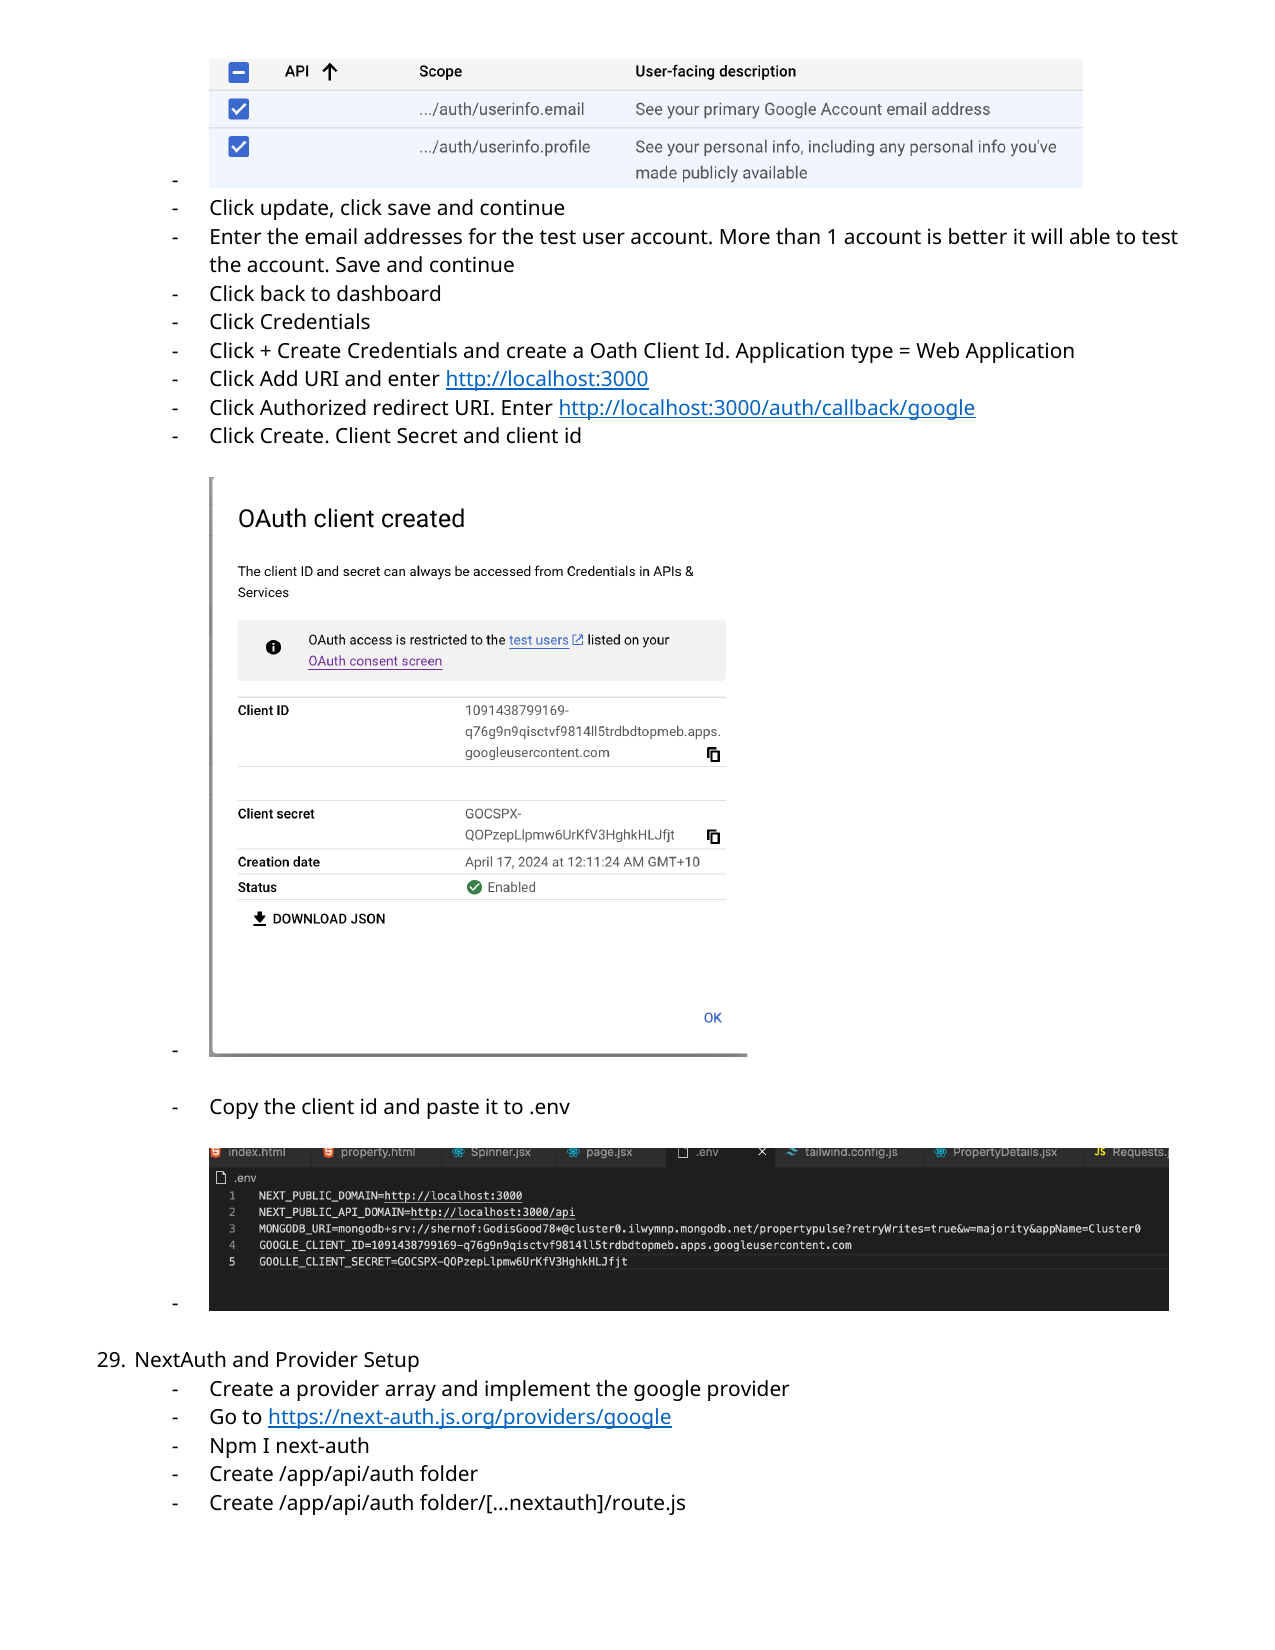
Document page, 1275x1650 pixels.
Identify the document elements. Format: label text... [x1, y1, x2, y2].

list Create /app/api/auth folder/[…nextauth]/route.js [172, 1488, 1216, 1516]
list Click Create. Client Secret and client id [172, 421, 1216, 449]
list Click Add URI and enter http://localhost:3000 [172, 364, 1216, 393]
list Click Authorized redirect URI. Enter http://localhost:3000/auth/callback/google [172, 393, 1216, 421]
list Click update, click save and continue [172, 193, 1216, 222]
list Go to https://next-auth.js.org/providers/google [172, 1402, 1216, 1431]
list Click back to dashboard [172, 279, 1216, 307]
list Copy the client id and paste it to .env [172, 1092, 1216, 1120]
picture [209, 59, 1098, 188]
list Create /app/api/auth folder [172, 1459, 1216, 1488]
list Enter the email addresses for the test user account. More than 1 account is better it will able to test the account. Save and continue [172, 222, 1216, 279]
list Click + Create Credentials and create a Oath Client Id. Application type = Web Application [172, 336, 1216, 364]
picture [209, 1148, 1169, 1311]
list Npm I next-auth [172, 1431, 1216, 1459]
picture [209, 477, 748, 1057]
list Create a provider array and implement the google provider [172, 1374, 1216, 1402]
list Click Credentials [172, 307, 1216, 336]
list NextAuth and Provider Setup [97, 1345, 1216, 1374]
